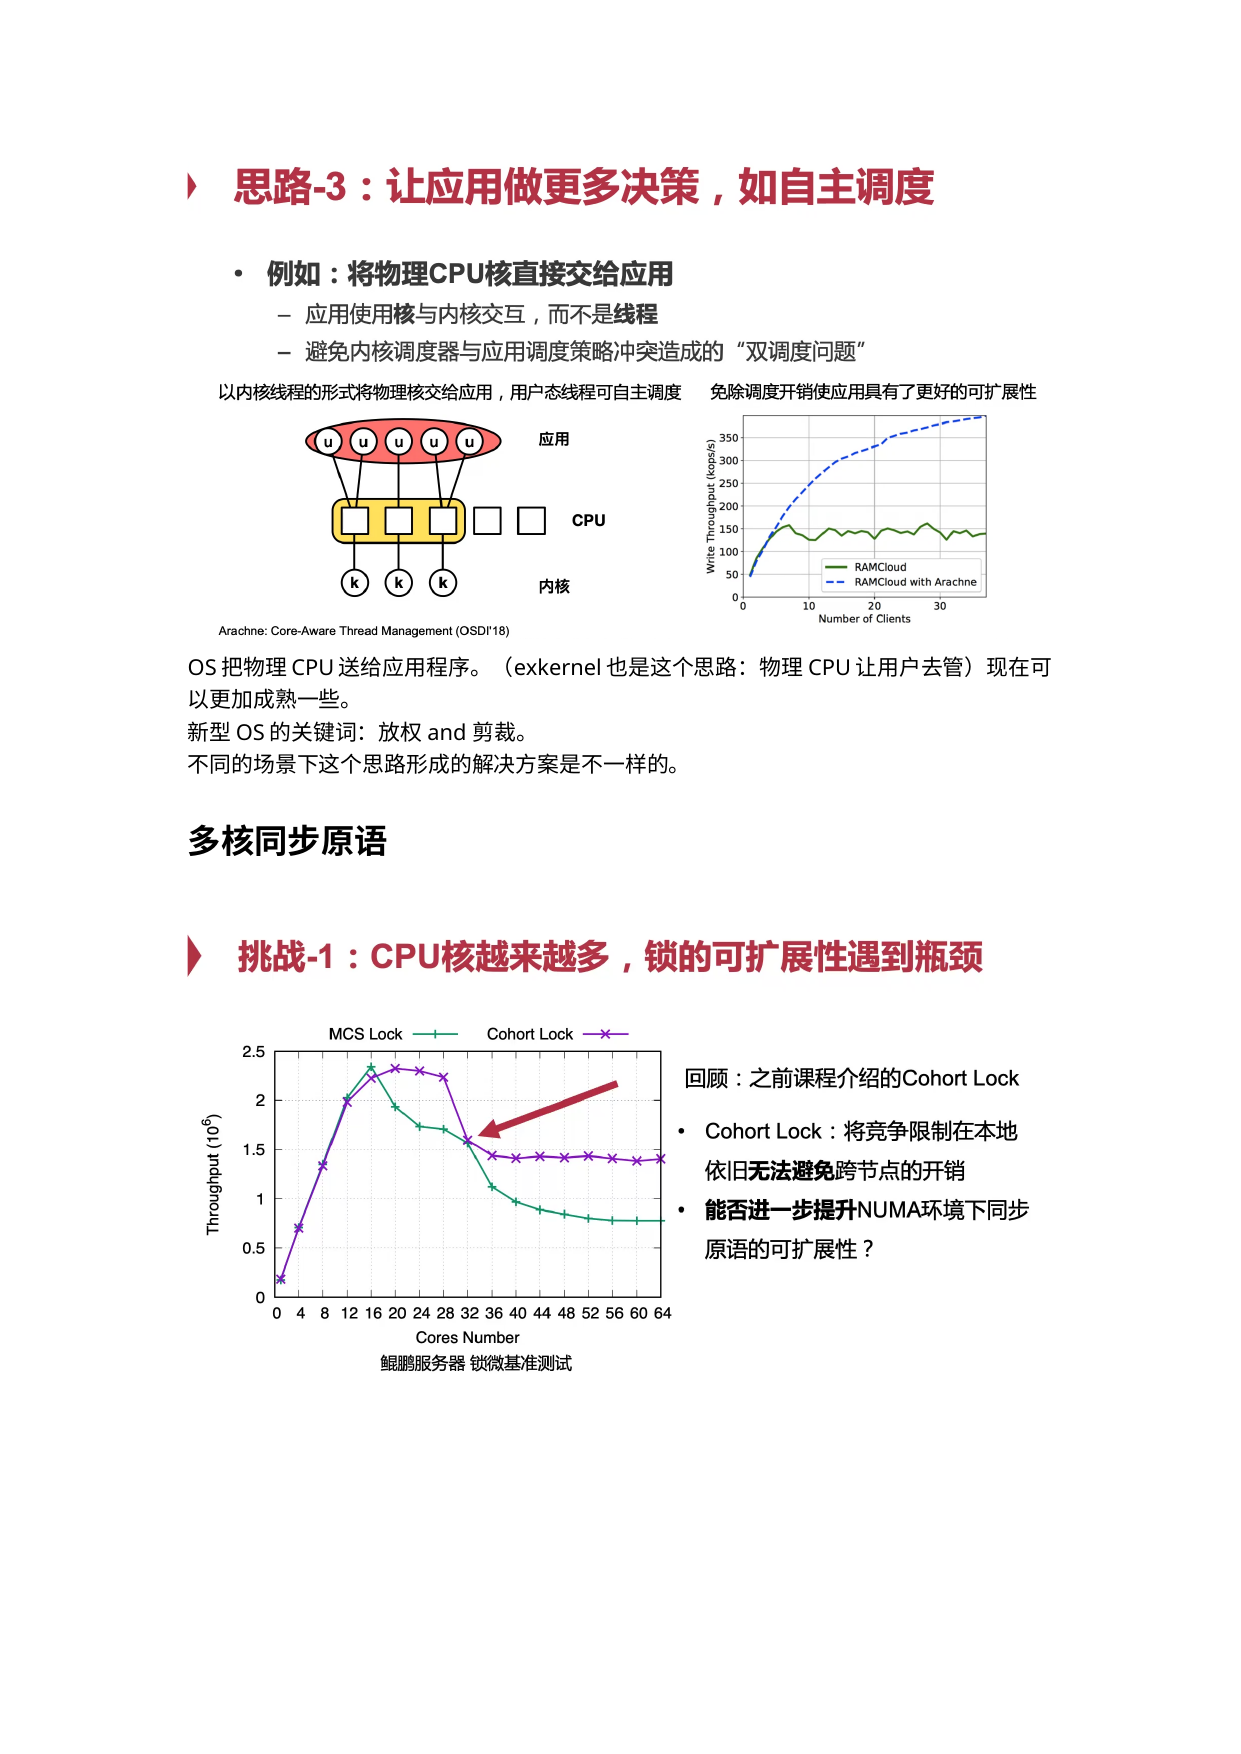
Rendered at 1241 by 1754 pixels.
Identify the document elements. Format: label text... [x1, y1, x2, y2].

text OS把物理CPU送给应用程序。（exkernel也是这个思路：物理CPU让用户去管）现在可以更加成熟一些。 [187, 649, 1053, 714]
subtitle 多核同步原语 [187, 807, 1053, 872]
picture [187, 162, 1053, 639]
text 不同的场景下这个思路形成的解决方案是不一样的。 [187, 747, 1053, 779]
picture [187, 933, 1053, 1379]
text 新型OS的关键词：放权 and 剪裁。 [187, 714, 1053, 747]
